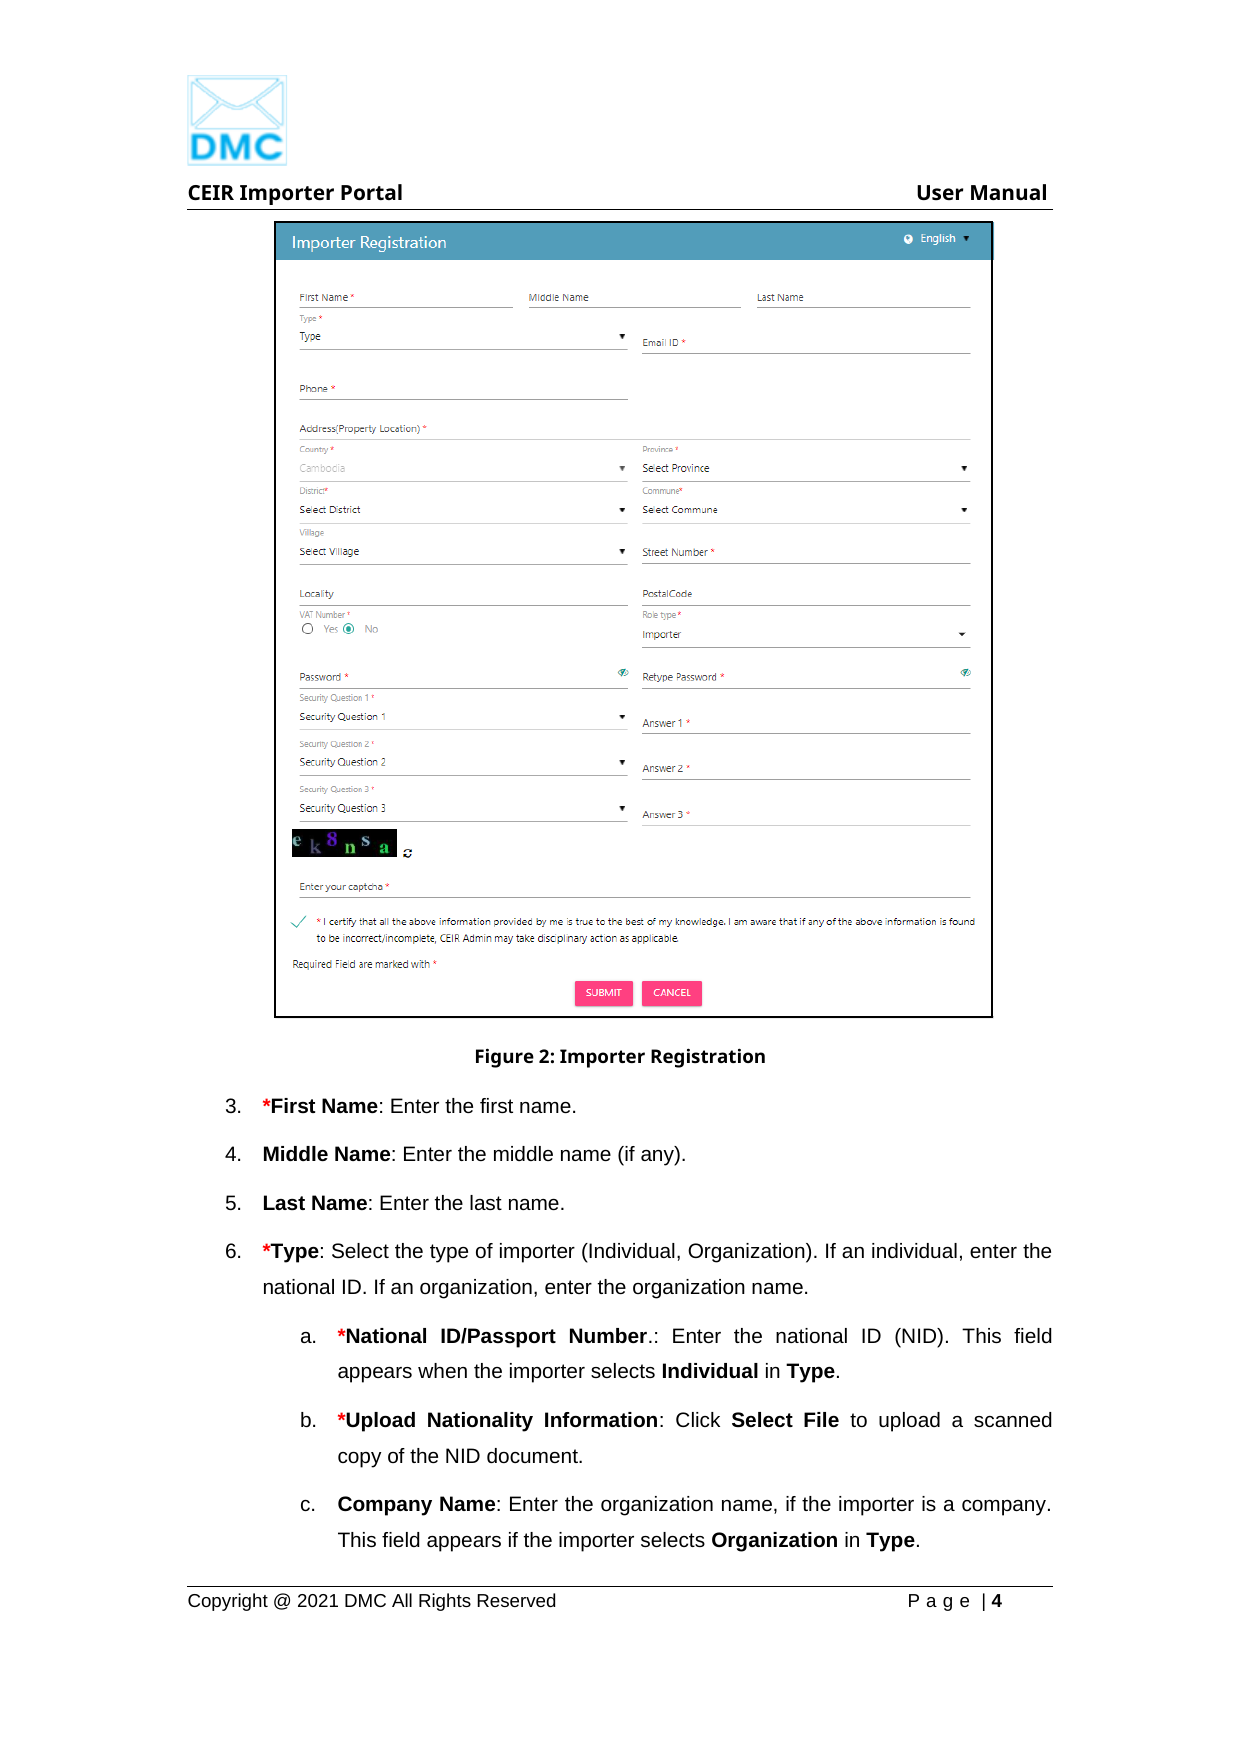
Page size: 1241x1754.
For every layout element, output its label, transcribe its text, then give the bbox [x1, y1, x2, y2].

picture [275, 222, 995, 1019]
text Figure 2: Importer Registration [187, 1043, 1053, 1069]
list *National ID/Passport Number.: Enter the national ID (NID). This field appears when the importer selects Individual in Type. [300, 1323, 1053, 1383]
picture [187, 75, 288, 166]
list *Type: Select the type of importer (Individual, Organization). If an individual, enter the national ID. If an organization, enter the organization name. [225, 1239, 1053, 1299]
list *First Name: Enter the first name. [225, 1094, 1053, 1118]
list Company Name: Enter the organization name, if the importer is a company. This field appears if the importer selects Organization in Type. [300, 1492, 1053, 1552]
list Last Name: Enter the last name. [225, 1191, 1053, 1214]
list *Upload Nationality Information: Click Select File to upload a scanned copy of the NID document. [300, 1408, 1053, 1468]
list Middle Name: Enter the middle name (if any). [225, 1142, 1053, 1166]
picture [276, 223, 991, 1016]
